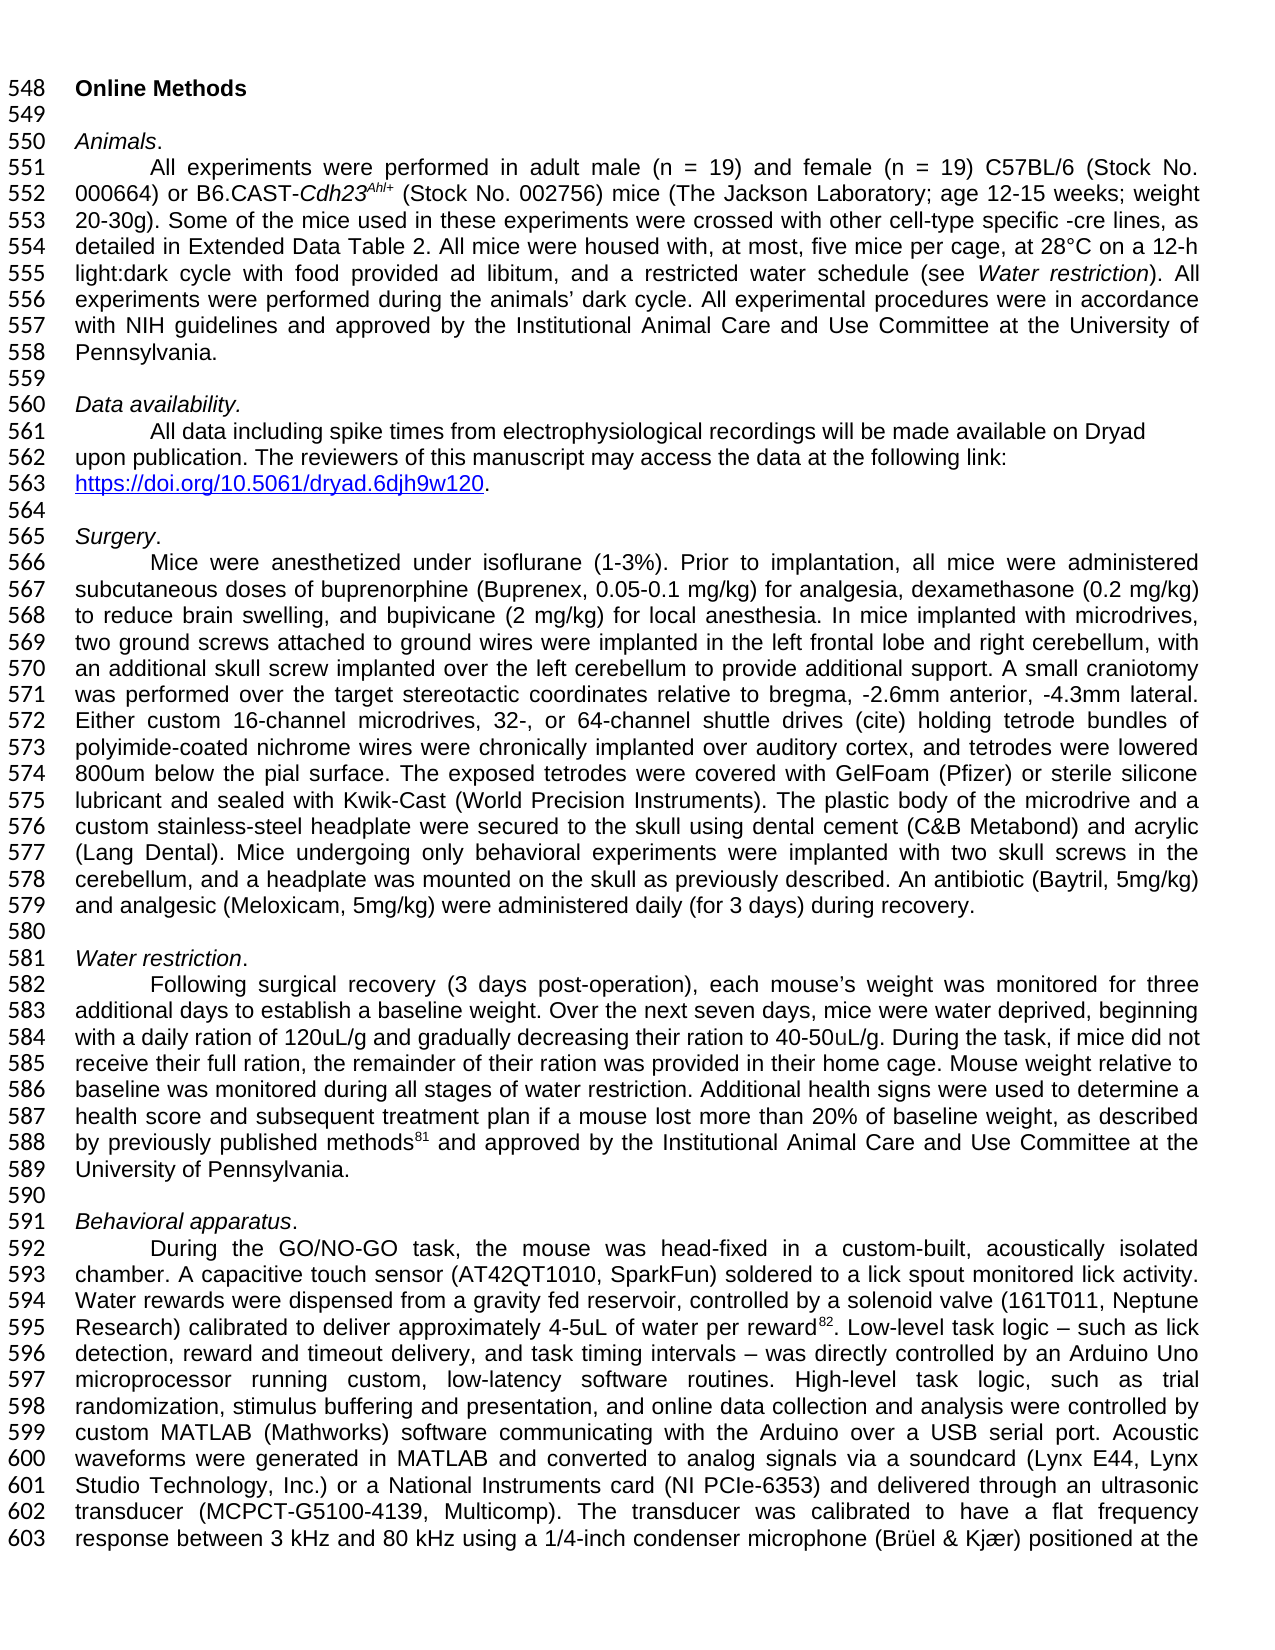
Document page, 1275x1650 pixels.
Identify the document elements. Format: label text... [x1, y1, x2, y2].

text All experiments were performed in adult male (n = 19) and female (n = 19) C57BL/6 (Stock No. 000664) or B6.CAST-Cdh23Ahl+ (Stock No. 002756) mice (The Jackson Laboratory; age 12-15 weeks; weight 20-30g). Some of the mice used in these experiments were crossed with other cell-type specific -cre lines, as detailed in Extended Data Table 2. All mice were housed with, at most, five mice per cage, at 28°C on a 12-h light:dark cycle with food provided ad libitum, and a restricted water schedule (see Water restriction). All experiments were performed during the animals’ dark cycle. All experimental procedures were in accordance with NIH guidelines and approved by the Institutional Animal Care and Use Committee at the University of Pennsylvania. [75, 154, 1200, 365]
text All data including spike times from electrophysiological recordings will be made available on Dryad upon publication. The reviewers of this manuscript may access the data at the following link: https://doi.org/10.5061/dryad.6djh9w120. [75, 418, 1200, 497]
text Water restriction. [75, 945, 1200, 971]
text Data availability. [75, 391, 1200, 418]
text Mice were anesthetized under isoflurane (1-3%). Prior to implantation, all mice were administered subcutaneous doses of buprenorphine (Buprenex, 0.05-0.1 mg/kg) for analgesia, dexamethasone (0.2 mg/kg) to reduce brain swelling, and bupivicane (2 mg/kg) for local anesthesia. In mice implanted with microdrives, two ground screws attached to ground wires were implanted in the left frontal lobe and right cerebellum, with an additional skull screw implanted over the left cerebellum to provide additional support. A small craniotomy was performed over the target stereotactic coordinates relative to bregma, -2.6mm anterior, -4.3mm lateral. Either custom 16-channel microdrives, 32-, or 64-channel shuttle drives (cite) holding tetrode bundles of polyimide-coated nichrome wires were chronically implanted over auditory cortex, and tetrodes were lowered 800um below the pial surface. The exposed tetrodes were covered with GelFoam (Pfizer) or sterile silicone lubricant and sealed with Kwik-Cast (World Precision Instruments). The plastic body of the microdrive and a custom stainless-steel headplate were secured to the skull using dental cement (C&B Metabond) and acrylic (Lang Dental). Mice undergoing only behavioral experiments were implanted with two skull screws in the cerebellum, and a headplate was mounted on the skull as previously described. An antibiotic (Baytril, 5mg/kg) and analgesic (Meloxicam, 5mg/kg) were administered daily (for 3 days) during recovery. [75, 549, 1200, 918]
text Surgery. [75, 523, 1200, 549]
text Behavioral apparatus. [75, 1208, 1200, 1234]
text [75, 1234, 1200, 1551]
text Animals. [75, 128, 1200, 154]
text Following surgical recovery (3 days post-operation), each mouse’s weight was monitored for three additional days to establish a baseline weight. Over the next seven days, mice were water deprived, beginning with a daily ration of 120uL/g and gradually decreasing their ration to 40-50uL/g. During the task, if mice did not receive their full ration, the remainder of their ration was provided in their home cage. Mouse weight relative to baseline was monitored during all stages of water restriction. Additional health signs were used to determine a health score and subsequent treatment plan if a mouse lost more than 20% of baseline weight, as described by previously published methods81 and approved by the Institutional Animal Care and Use Committee at the University of Pennsylvania. [75, 971, 1200, 1182]
text Online Methods [75, 75, 1200, 101]
